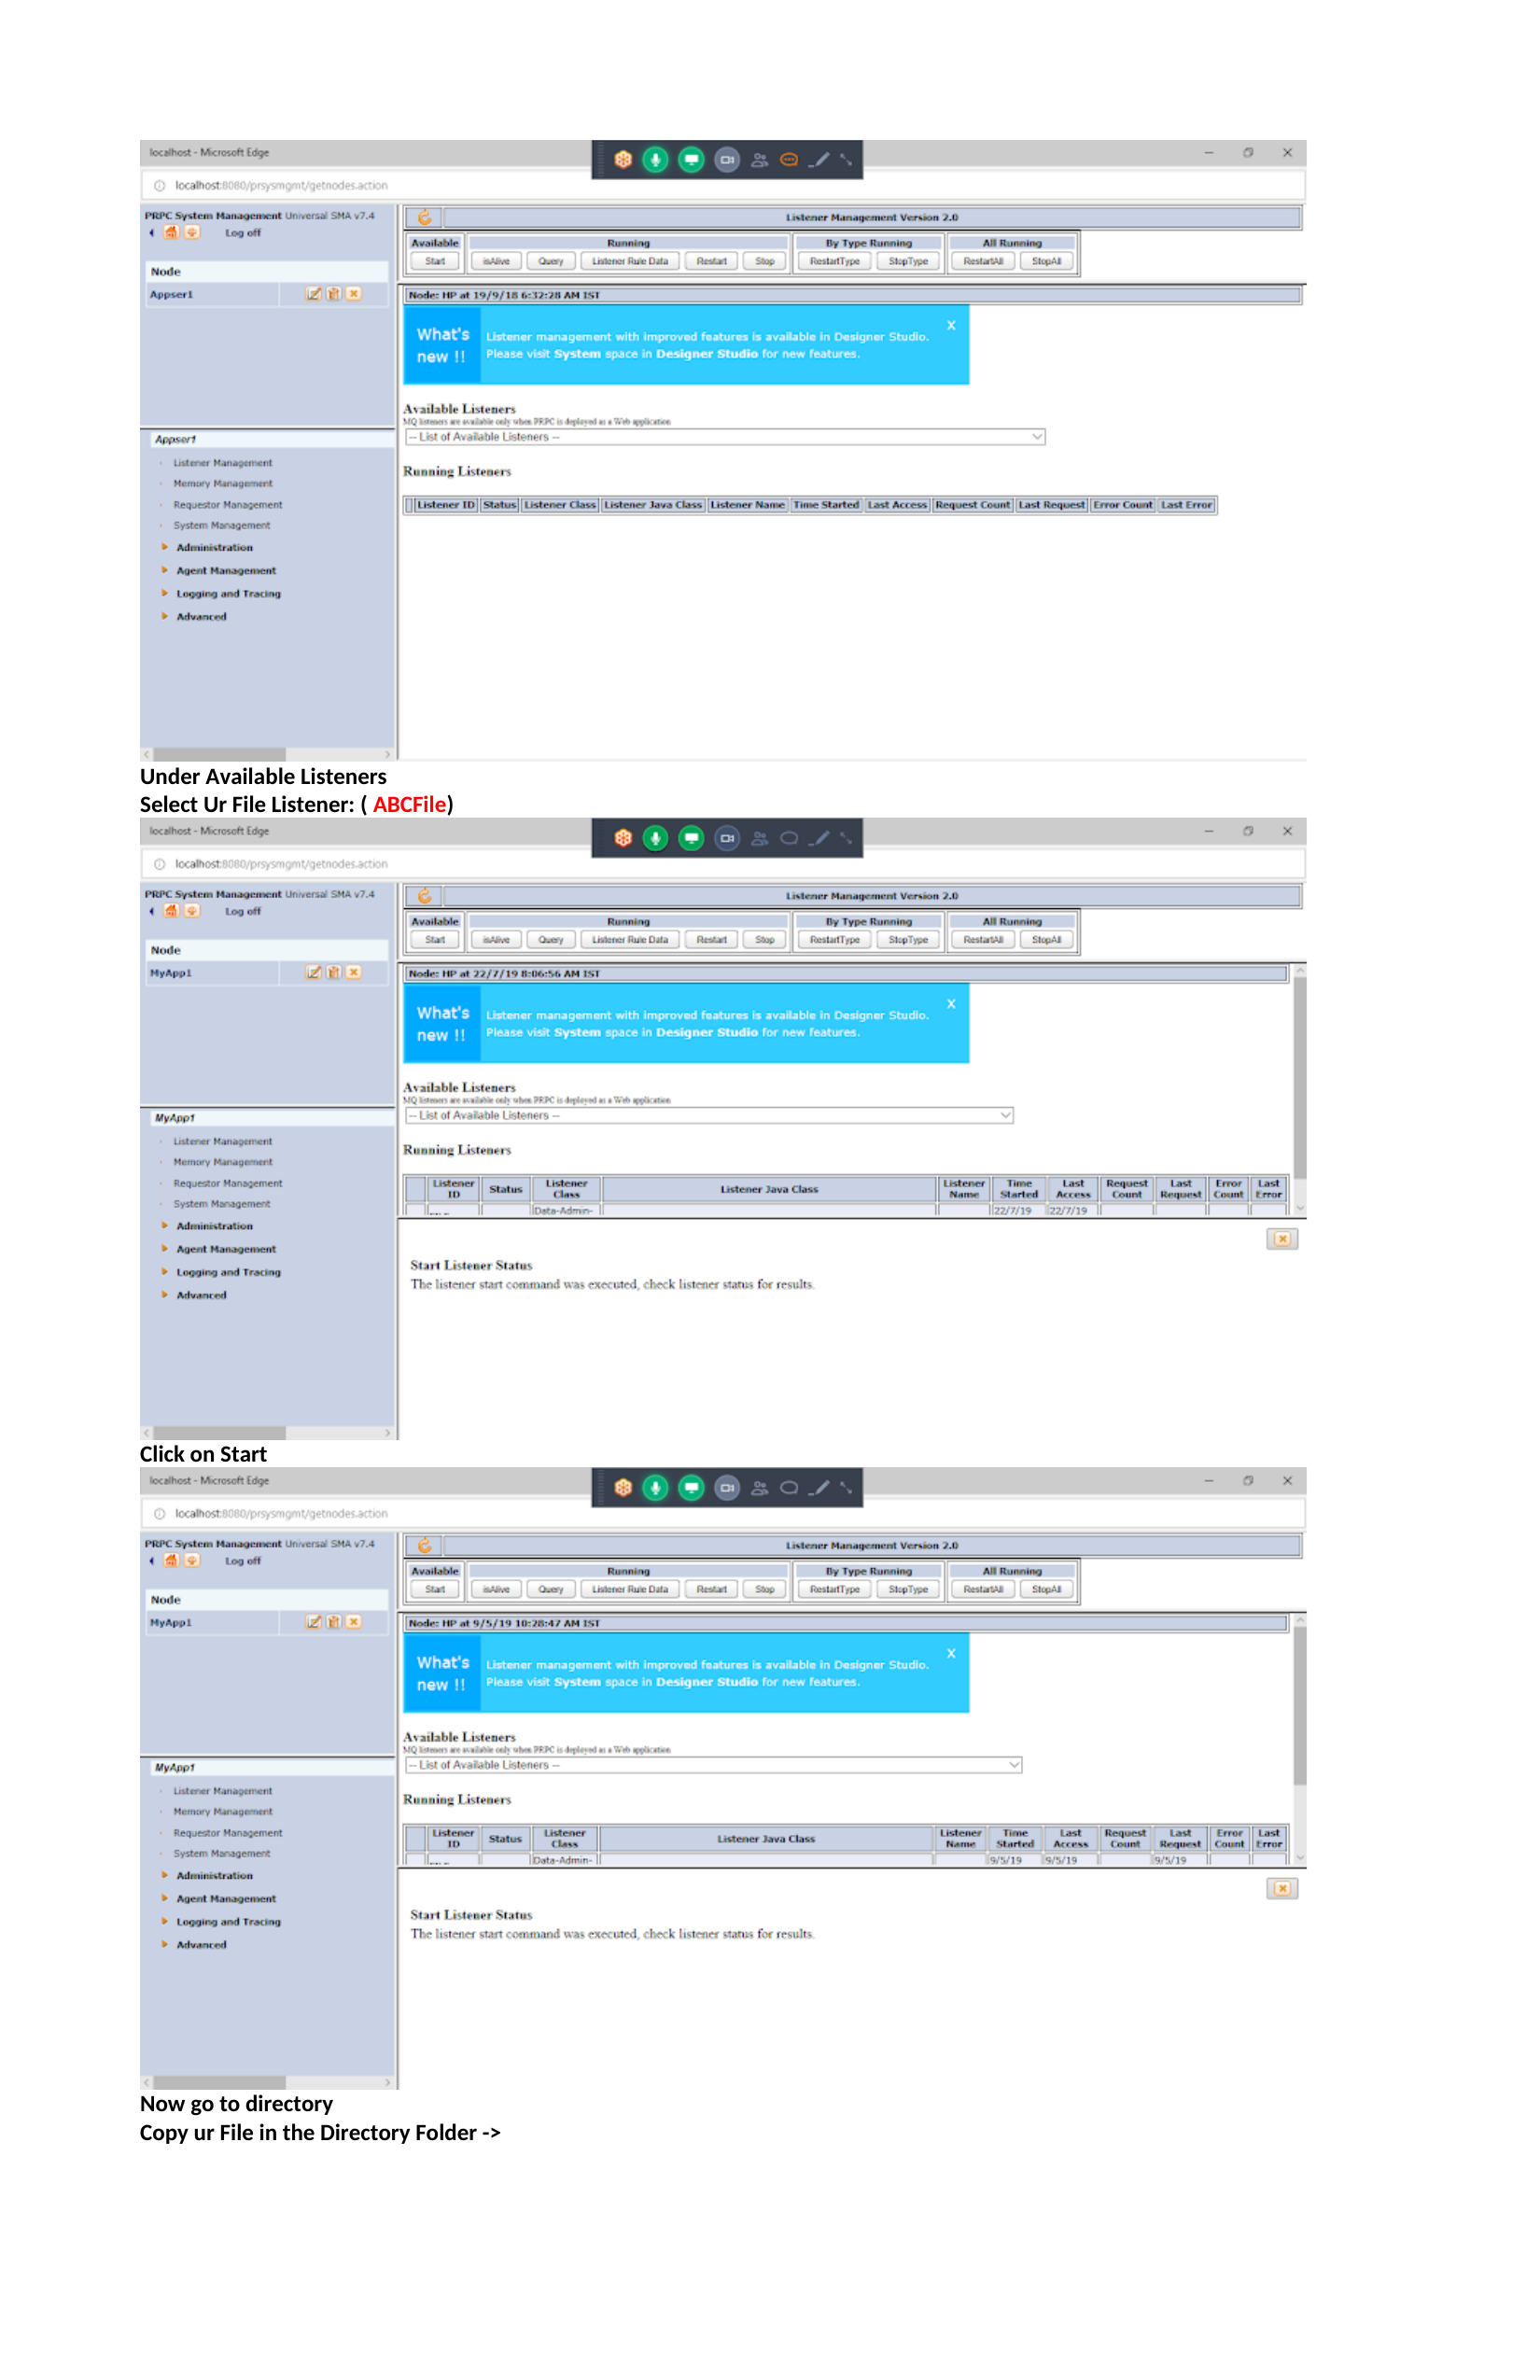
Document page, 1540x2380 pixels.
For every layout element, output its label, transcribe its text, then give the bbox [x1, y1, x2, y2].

picture [140, 140, 1307, 762]
picture [140, 1467, 1307, 2090]
text Click on Start [140, 1439, 1400, 1468]
text Under Available Listeners [140, 762, 1400, 790]
text Now go to directory [140, 2089, 1400, 2118]
picture [140, 818, 1307, 1440]
text Select Ur File Listener: ( ABCFile) [140, 790, 1400, 819]
text Copy ur File in the Directory Folder -> [140, 2118, 1400, 2146]
